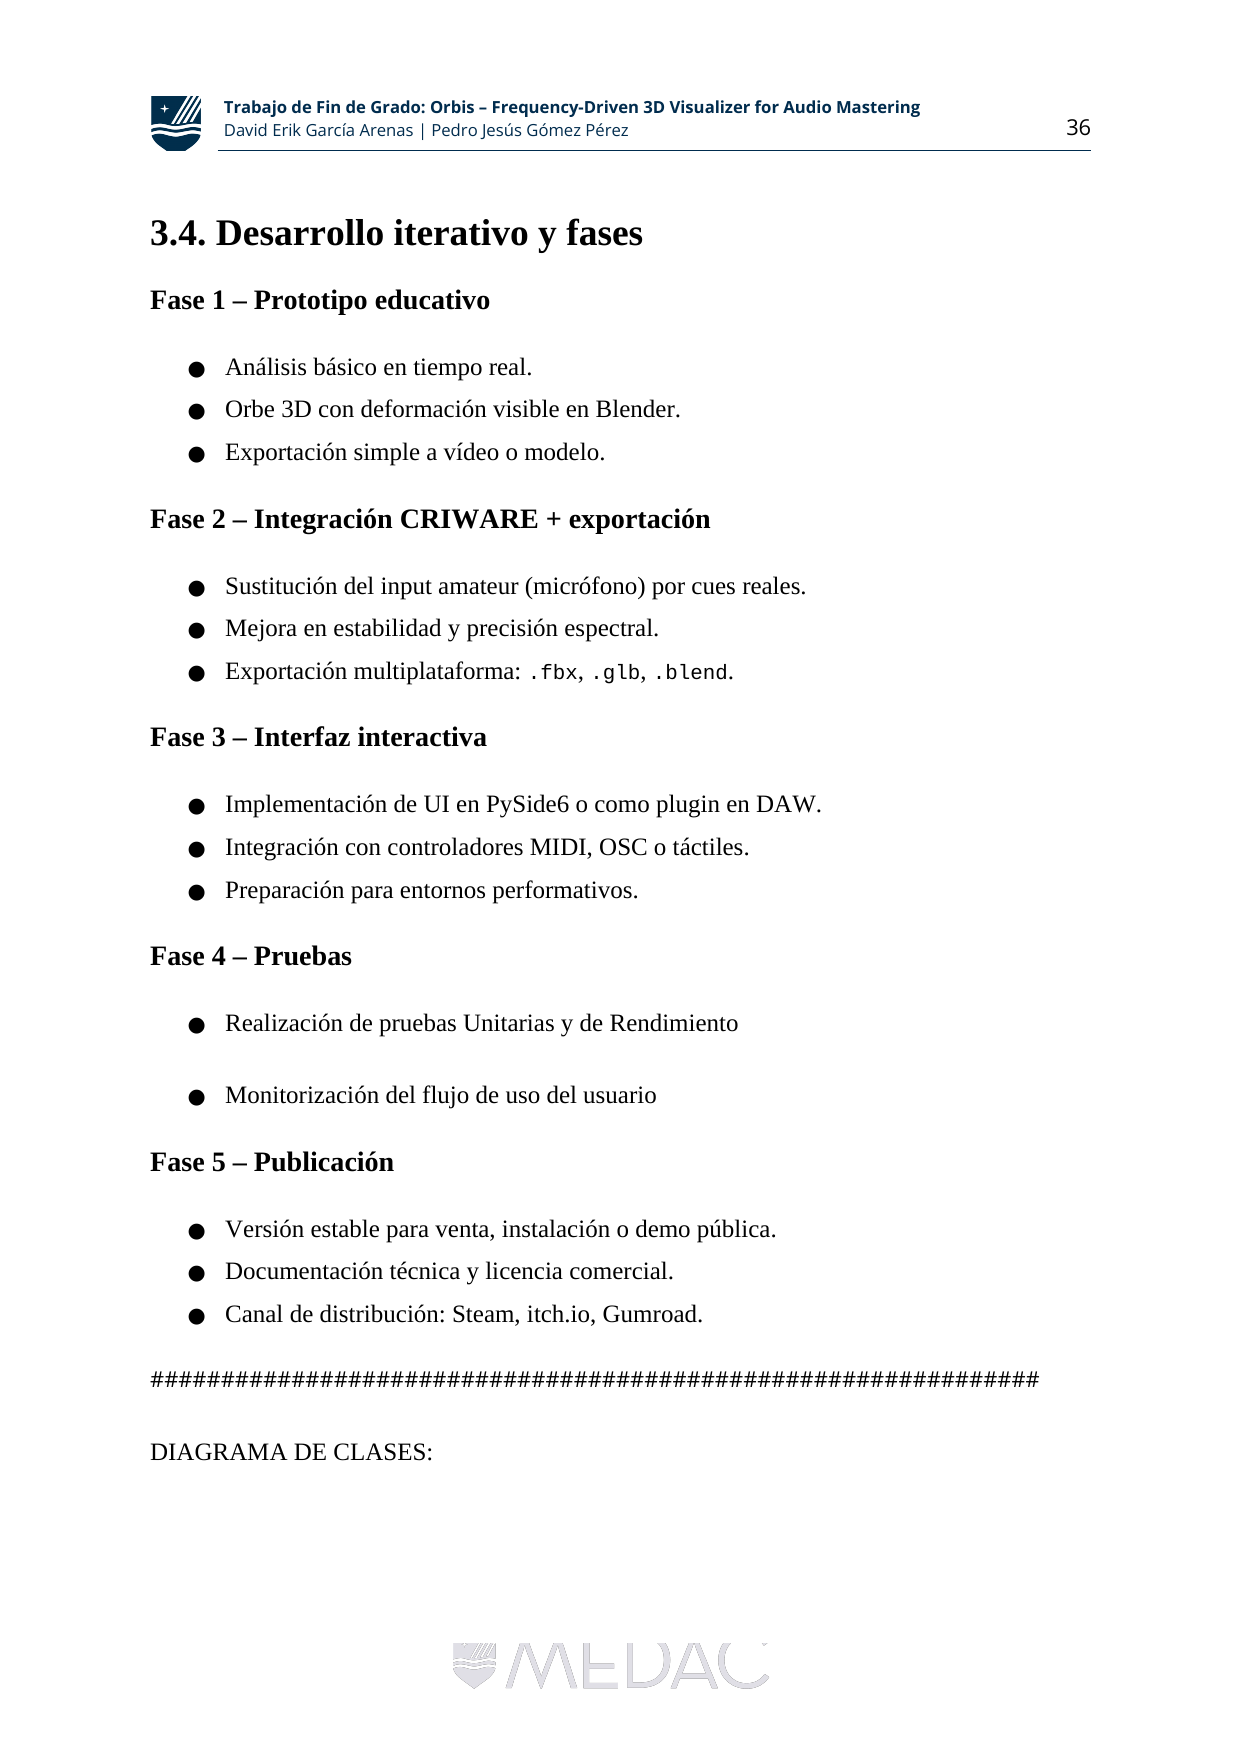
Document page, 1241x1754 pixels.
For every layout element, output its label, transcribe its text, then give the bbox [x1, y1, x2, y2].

list Sustitución del input amateur (micrófono) por cues reales. [187, 563, 1090, 606]
picture [138, 79, 209, 173]
text Fase 2 – Integración CRIWARE + exportación [150, 502, 1090, 534]
text Fase 1 – Prototipo educativo [150, 283, 1090, 315]
list Análisis básico en tiempo real. [187, 344, 1090, 387]
list Monitorización del flujo de uso del usuario [187, 1073, 1090, 1116]
text DIAGRAMA DE CLASES: [150, 1437, 1090, 1466]
list Orbe 3D con deformación visible en Blender. [187, 387, 1090, 430]
list Canal de distribución: Steam, itch.io, Gumroad. [187, 1292, 1090, 1334]
picture [428, 1643, 794, 1699]
list Mejora en estabilidad y precisión espectral. [187, 606, 1090, 649]
list Realización de pruebas Unitarias y de Rendimiento [187, 1001, 1090, 1044]
text Fase 4 – Pruebas [150, 939, 1090, 972]
list Implementación de UI en PySide6 o como plugin en DAW. [187, 782, 1090, 825]
text 3.4. Desarrollo iterativo y fases [150, 211, 1090, 254]
list Versión estable para venta, instalación o demo pública. [187, 1206, 1090, 1249]
text ############################################################### [150, 1363, 1090, 1393]
list Exportación multiplataforma: .fbx, .glb, .blend. [187, 649, 1090, 691]
list Exportación simple a vídeo o modelo. [187, 430, 1090, 472]
list Preparación para entornos performativos. [187, 867, 1090, 910]
text Fase 5 – Publicación [150, 1145, 1090, 1177]
text Fase 3 – Interfaz interactiva [150, 721, 1090, 753]
list Documentación técnica y licencia comercial. [187, 1249, 1090, 1292]
list Integración con controladores MIDI, OSC o táctiles. [187, 825, 1090, 867]
